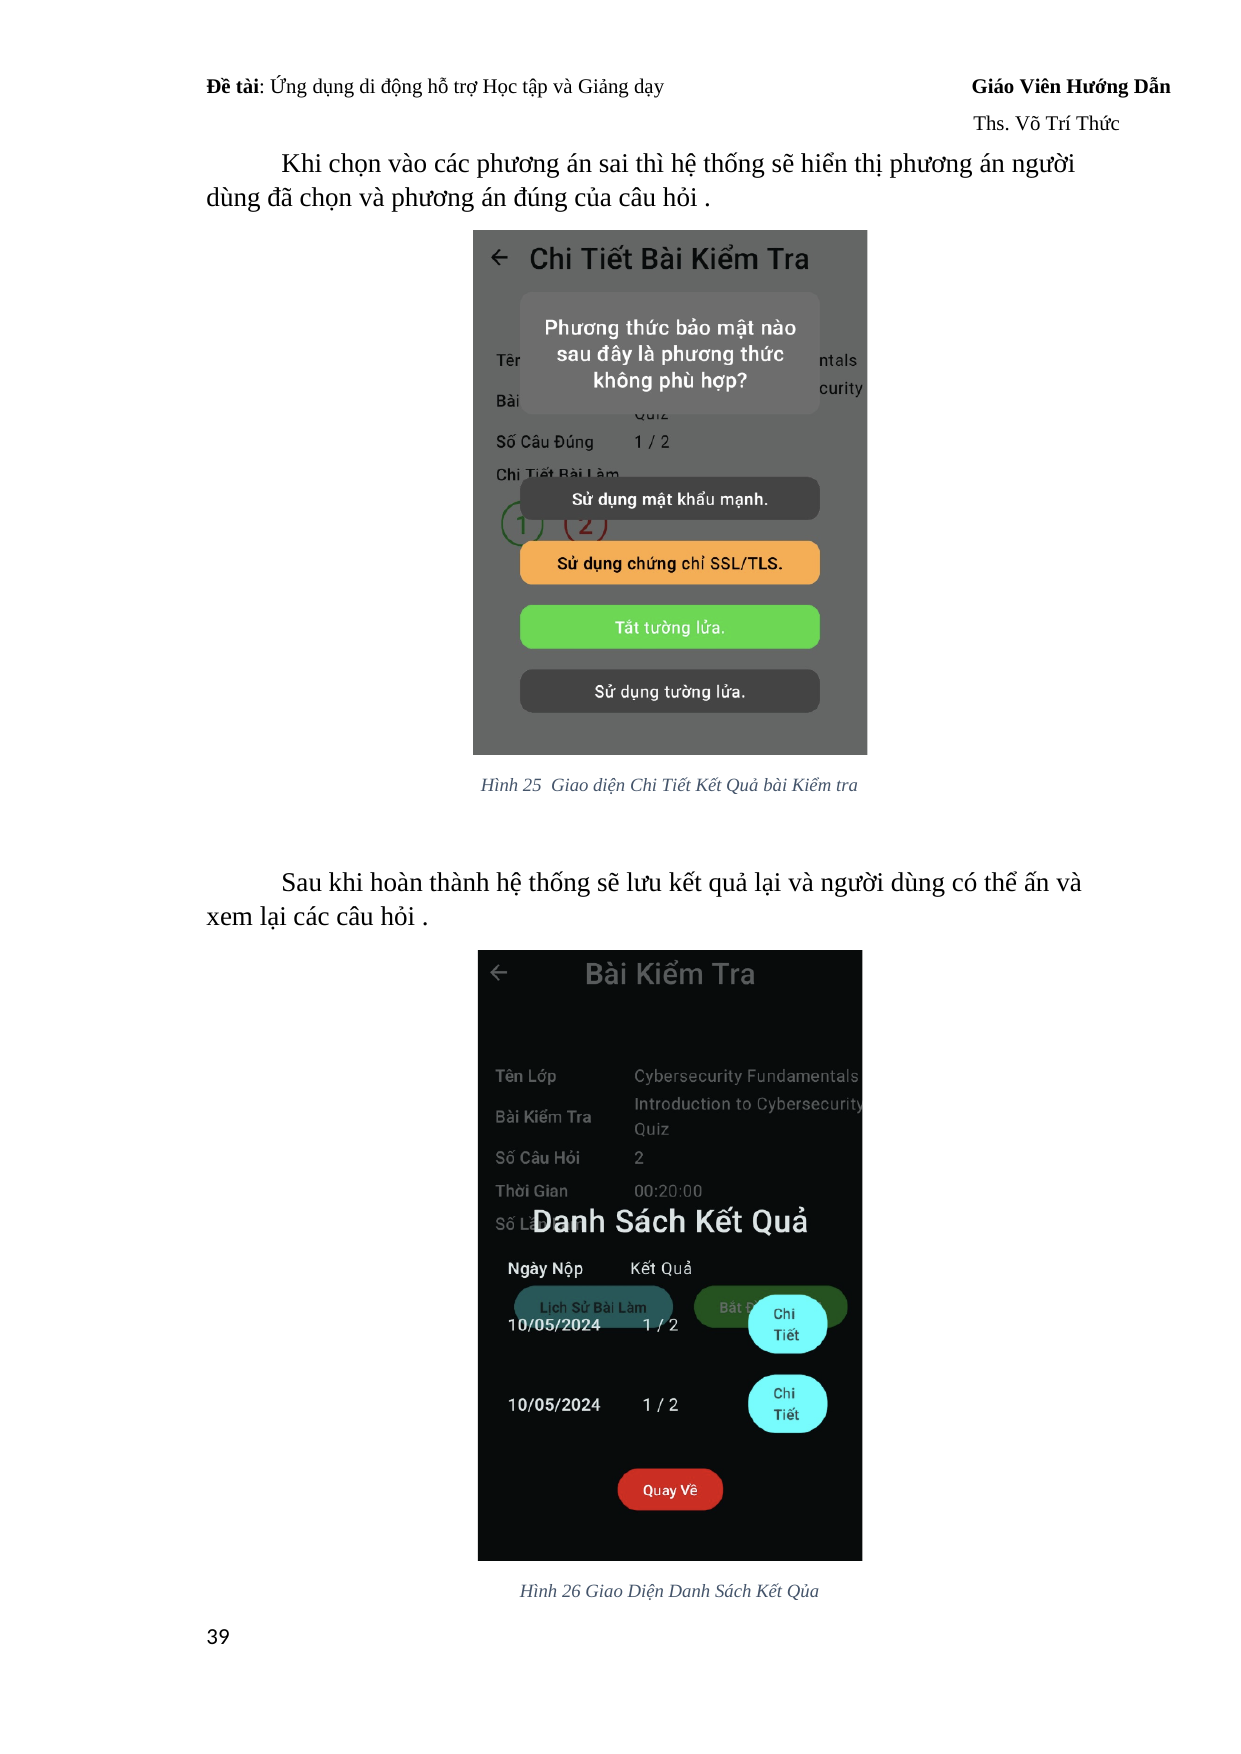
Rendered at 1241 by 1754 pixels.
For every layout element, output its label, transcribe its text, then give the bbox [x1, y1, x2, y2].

picture [477, 950, 863, 1561]
text Hình 26 Giao Diện Danh Sách Kết Qủa [206, 1580, 1134, 1601]
picture [473, 230, 868, 755]
text Hình 25 Giao diện Chi Tiết Kết Quả bài Kiểm tra [206, 774, 1134, 795]
text Khi chọn vào các phương án sai thì hệ thống sẽ hiển thị phương án người dùng đã chọn và phương án đúng của câu hỏi . [206, 147, 1134, 212]
text Sau khi hoàn thành hệ thống sẽ lưu kết quả lại và người dùng có thể ấn và xem lại các câu hỏi . [206, 866, 1134, 931]
